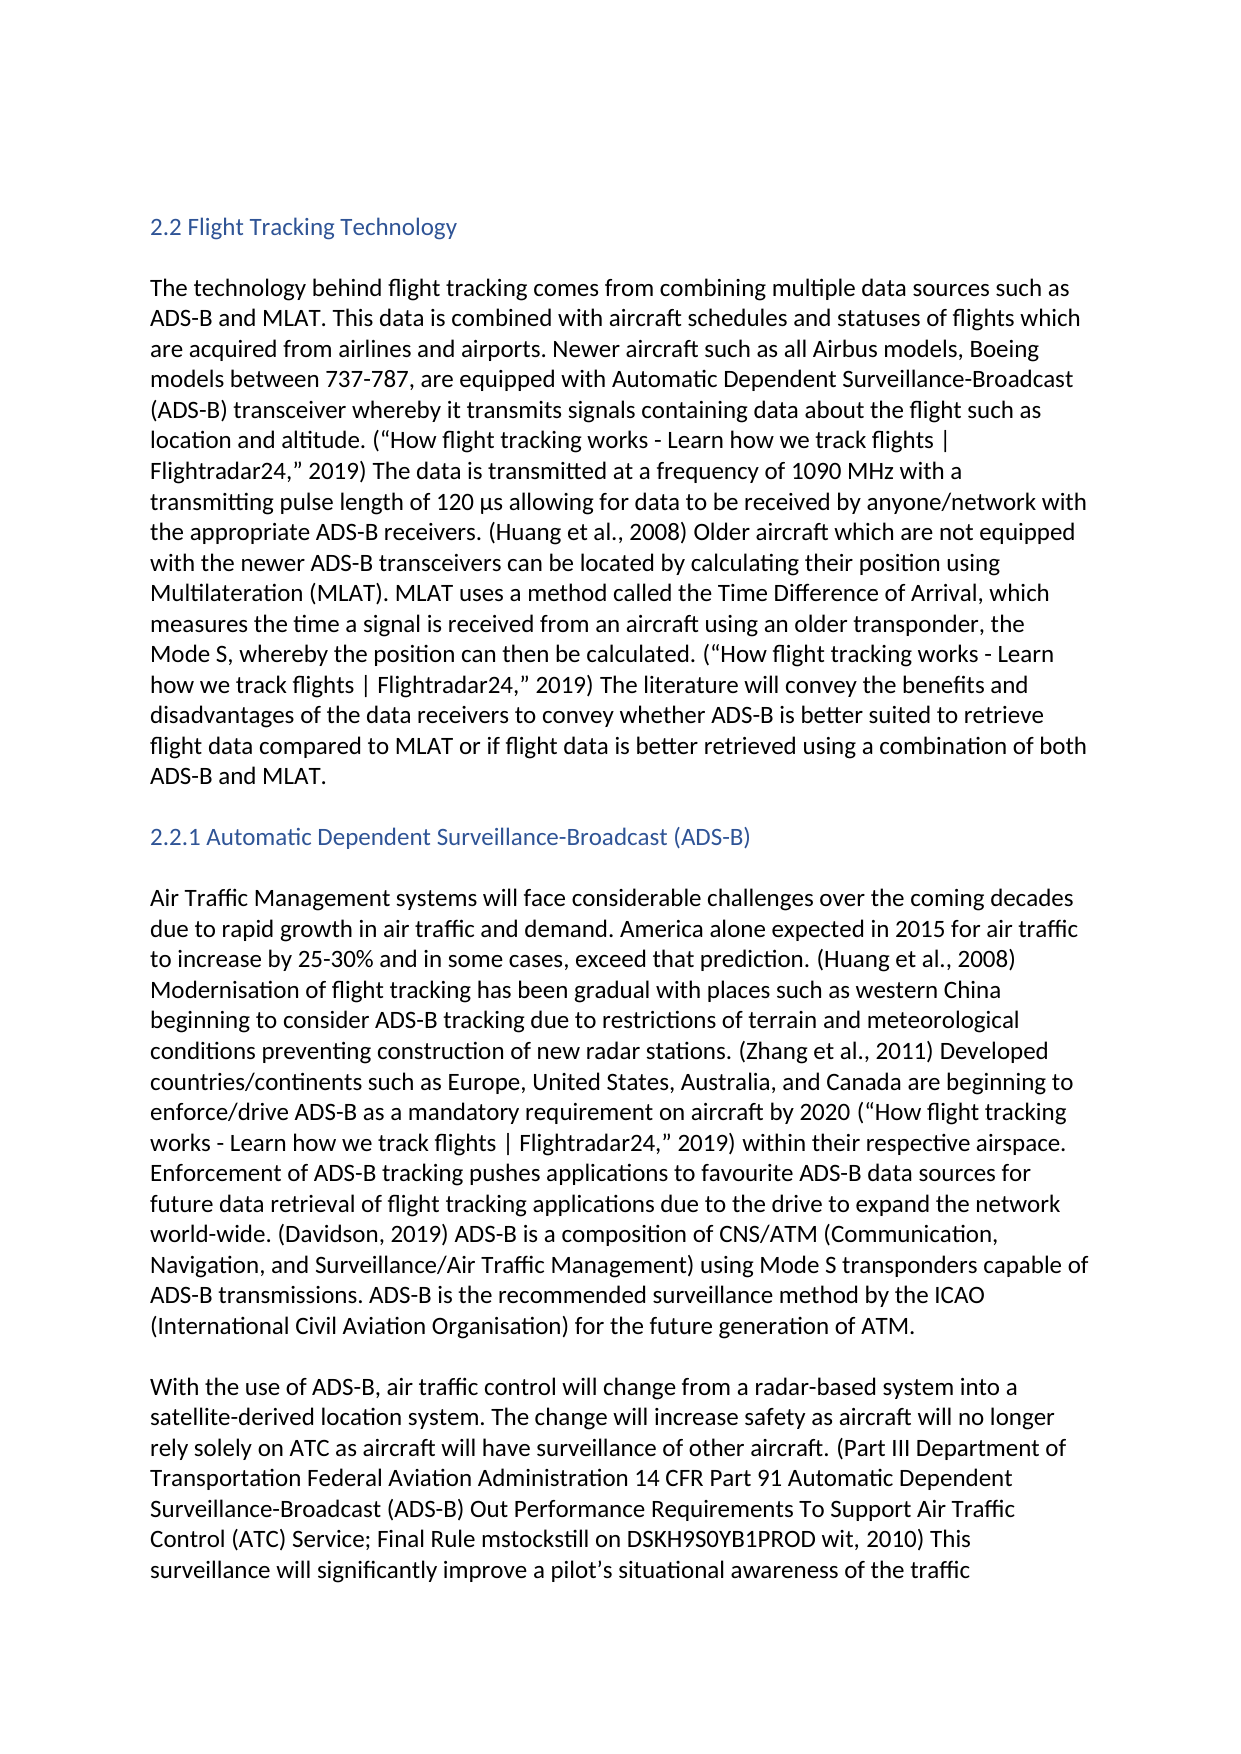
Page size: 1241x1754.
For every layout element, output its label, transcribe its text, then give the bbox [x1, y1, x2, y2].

text Air Traffic Management systems will face considerable challenges over the coming decades due to rapid growth in air traffic and demand. America alone expected in 2015 for air traffic to increase by 25-30% and in some cases, exceed that prediction. (Huang et al., 2008) Modernisation of flight tracking has been gradual with places such as western China beginning to consider ADS-B tracking due to restrictions of terrain and meteorological conditions preventing construction of new radar stations. (Zhang et al., 2011) Developed countries/continents such as Europe, United States, Australia, and Canada are beginning to enforce/drive ADS-B as a mandatory requirement on aircraft by 2020 (“How flight tracking works - Learn how we track flights | Flightradar24,” 2019) within their respective airspace. Enforcement of ADS-B tracking pushes applications to favourite ADS-B data sources for future data retrieval of flight tracking applications due to the drive to expand the network world-wide. (Davidson, 2019) ADS-B is a composition of CNS/ATM (Communication, Navigation, and Surveillance/Air Traffic Management) using Mode S transponders capable of ADS-B transmissions. ADS-B is the recommended surveillance method by the ICAO (International Civil Aviation Organisation) for the future generation of ATM. [150, 882, 1090, 1340]
list Flight Tracking Technology [150, 211, 1090, 242]
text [150, 1371, 1090, 1584]
text 2.2.1 Automatic Dependent Surveillance-Broadcast (ADS-B) [150, 821, 1090, 852]
text The technology behind flight tracking comes from combining multiple data sources such as ADS-B and MLAT. This data is combined with aircraft schedules and statuses of flights which are acquired from airlines and airports. Newer aircraft such as all Airbus models, Boeing models between 737-787, are equipped with Automatic Dependent Surveillance-Broadcast (ADS-B) transceiver whereby it transmits signals containing data about the flight such as location and altitude. (“How flight tracking works - Learn how we track flights | Flightradar24,” 2019) The data is transmitted at a frequency of 1090 MHz with a transmitting pulse length of 120 μs allowing for data to be received by anyone/network with the appropriate ADS-B receivers. (Huang et al., 2008) Older aircraft which are not equipped with the newer ADS-B transceivers can be located by calculating their position using Multilateration (MLAT). MLAT uses a method called the Time Difference of Arrival, which measures the time a signal is received from an aircraft using an older transponder, the Mode S, whereby the position can then be calculated. (“How flight tracking works - Learn how we track flights | Flightradar24,” 2019) The literature will convey the benefits and disadvantages of the data receivers to convey whether ADS-B is better suited to retrieve flight data compared to MLAT or if flight data is better retrieved using a combination of both ADS-B and MLAT. [150, 272, 1090, 791]
